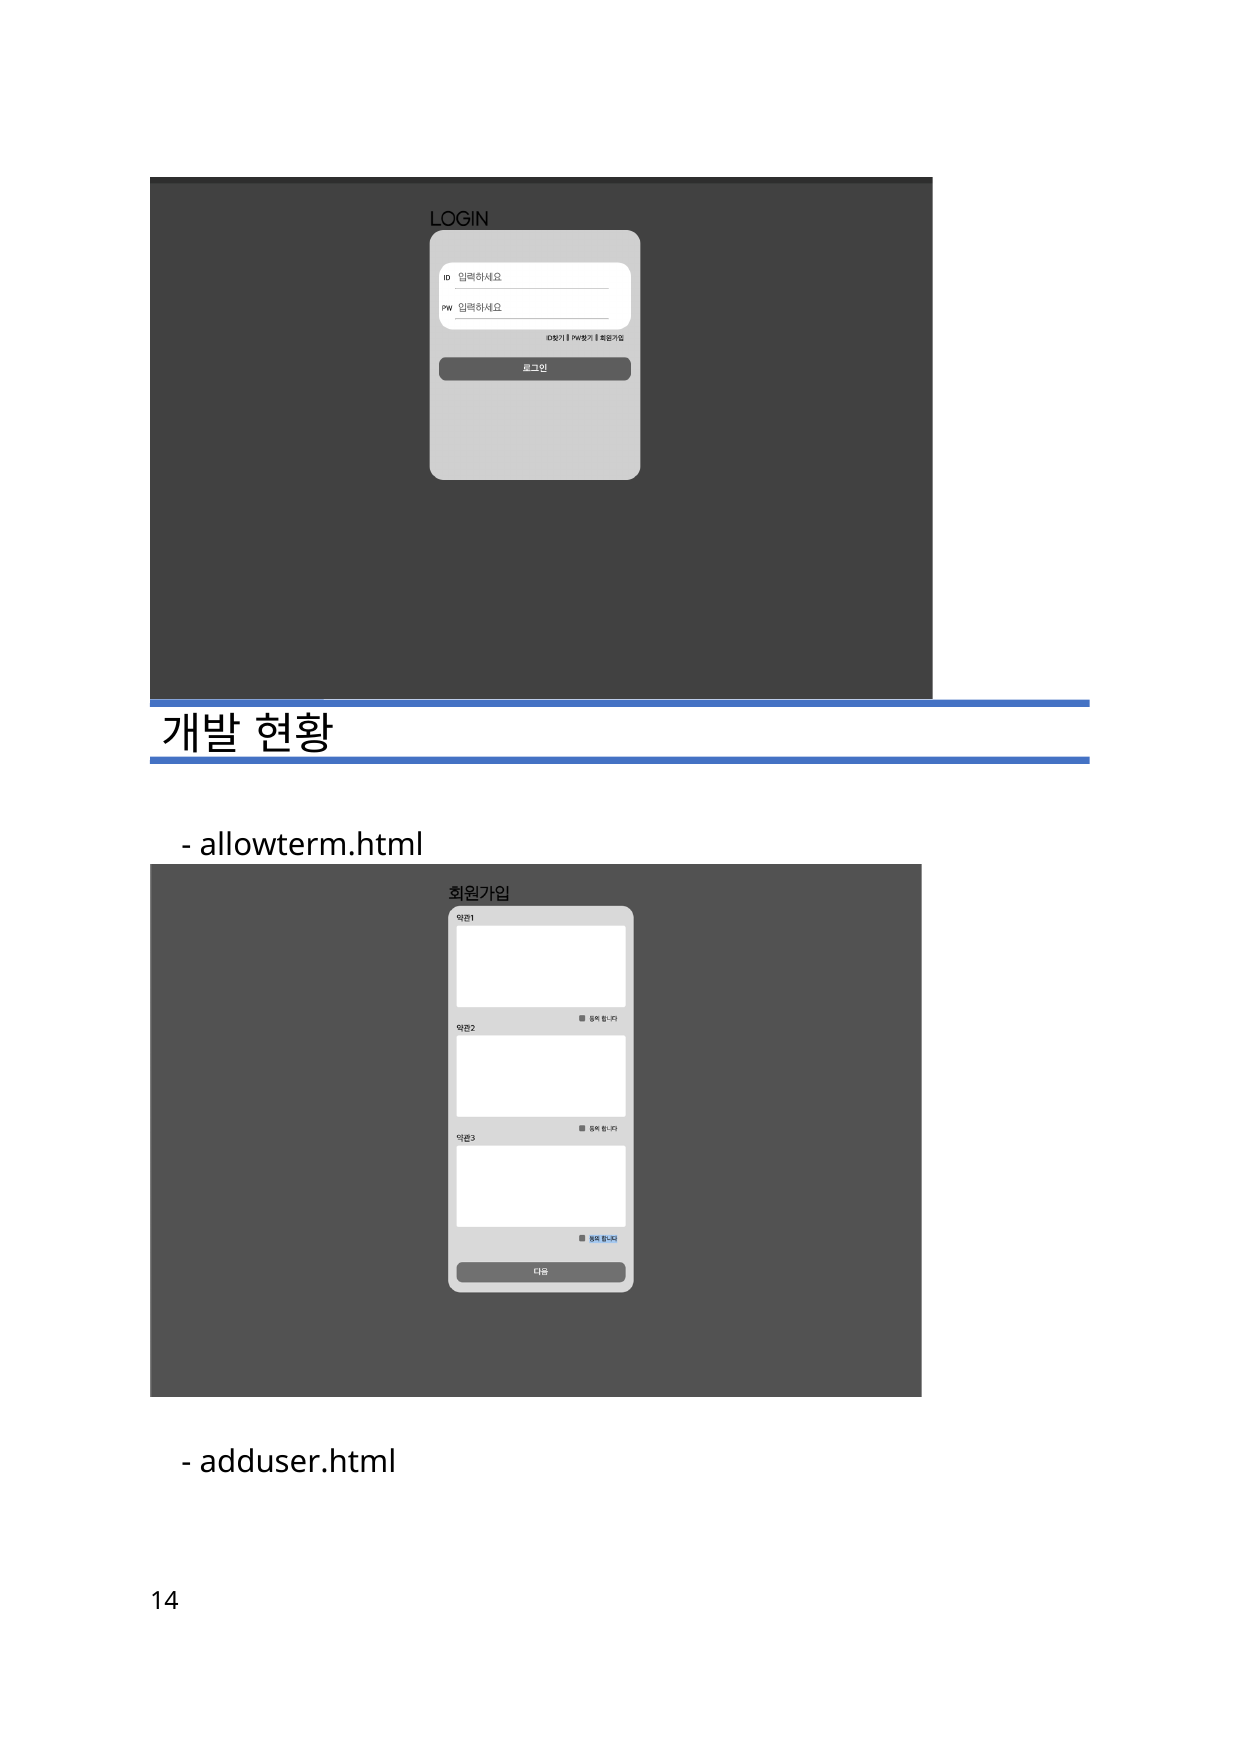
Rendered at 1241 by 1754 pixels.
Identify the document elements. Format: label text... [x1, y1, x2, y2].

picture [150, 177, 933, 699]
picture [150, 864, 922, 1397]
text 개발 현황 [150, 707, 1090, 756]
text - adduser.html [150, 1439, 1090, 1482]
